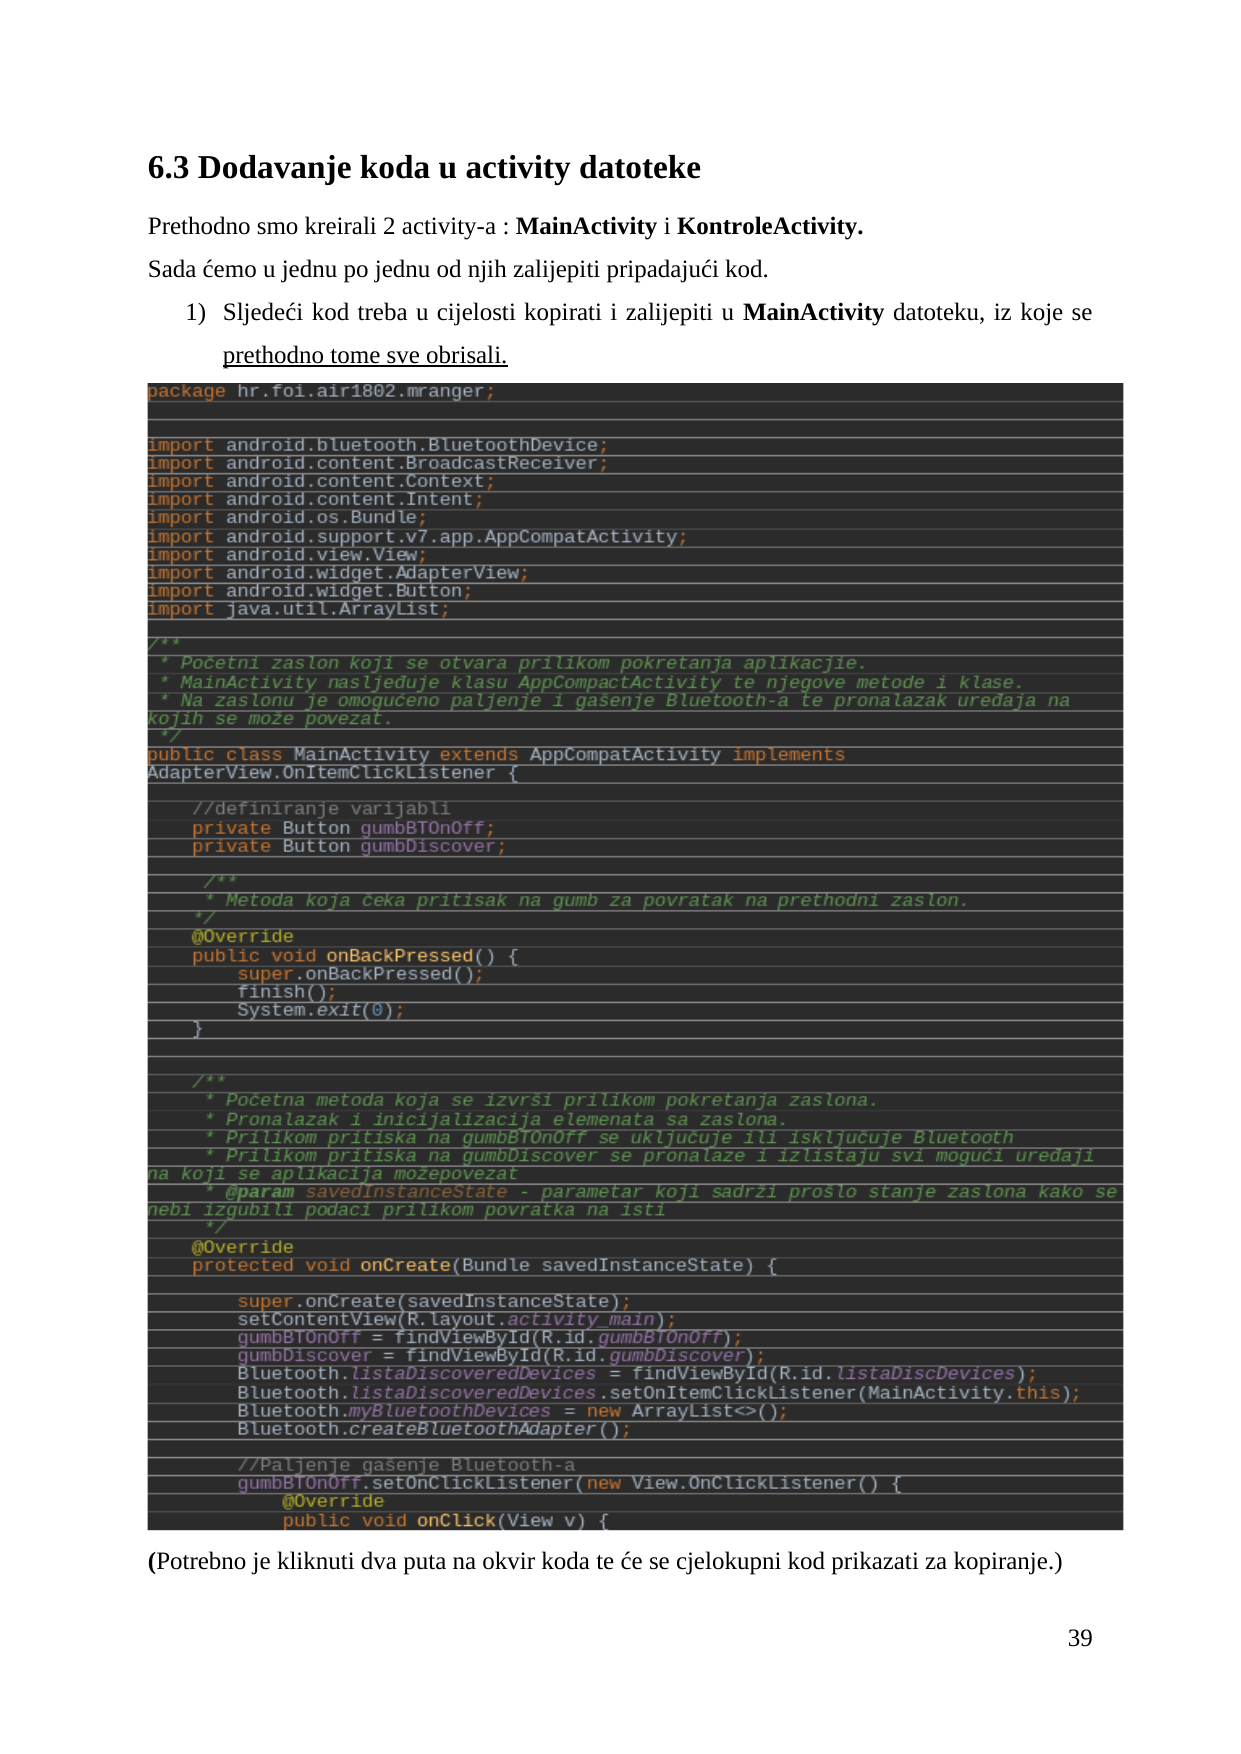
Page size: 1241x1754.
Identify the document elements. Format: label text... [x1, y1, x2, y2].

text Prethodno smo kreirali 2 activity-a : MainActivity i KontroleActivity. [148, 211, 1093, 240]
list Sljedeći kod treba u cijelosti kopirati i zalijepiti u MainActivity datoteku, iz koje se prethodno tome sve obrisali. [185, 297, 1093, 369]
subtitle 6.3 Dodavanje koda u activity datoteke [148, 148, 1093, 186]
text (Potrebno je kliknuti dva puta na okvir koda te će se cjelokupni kod prikazati za kopiranje.) [148, 1531, 1093, 1575]
text Sada ćemo u jednu po jednu od njih zalijepiti pripadajući kod. [148, 254, 1093, 283]
